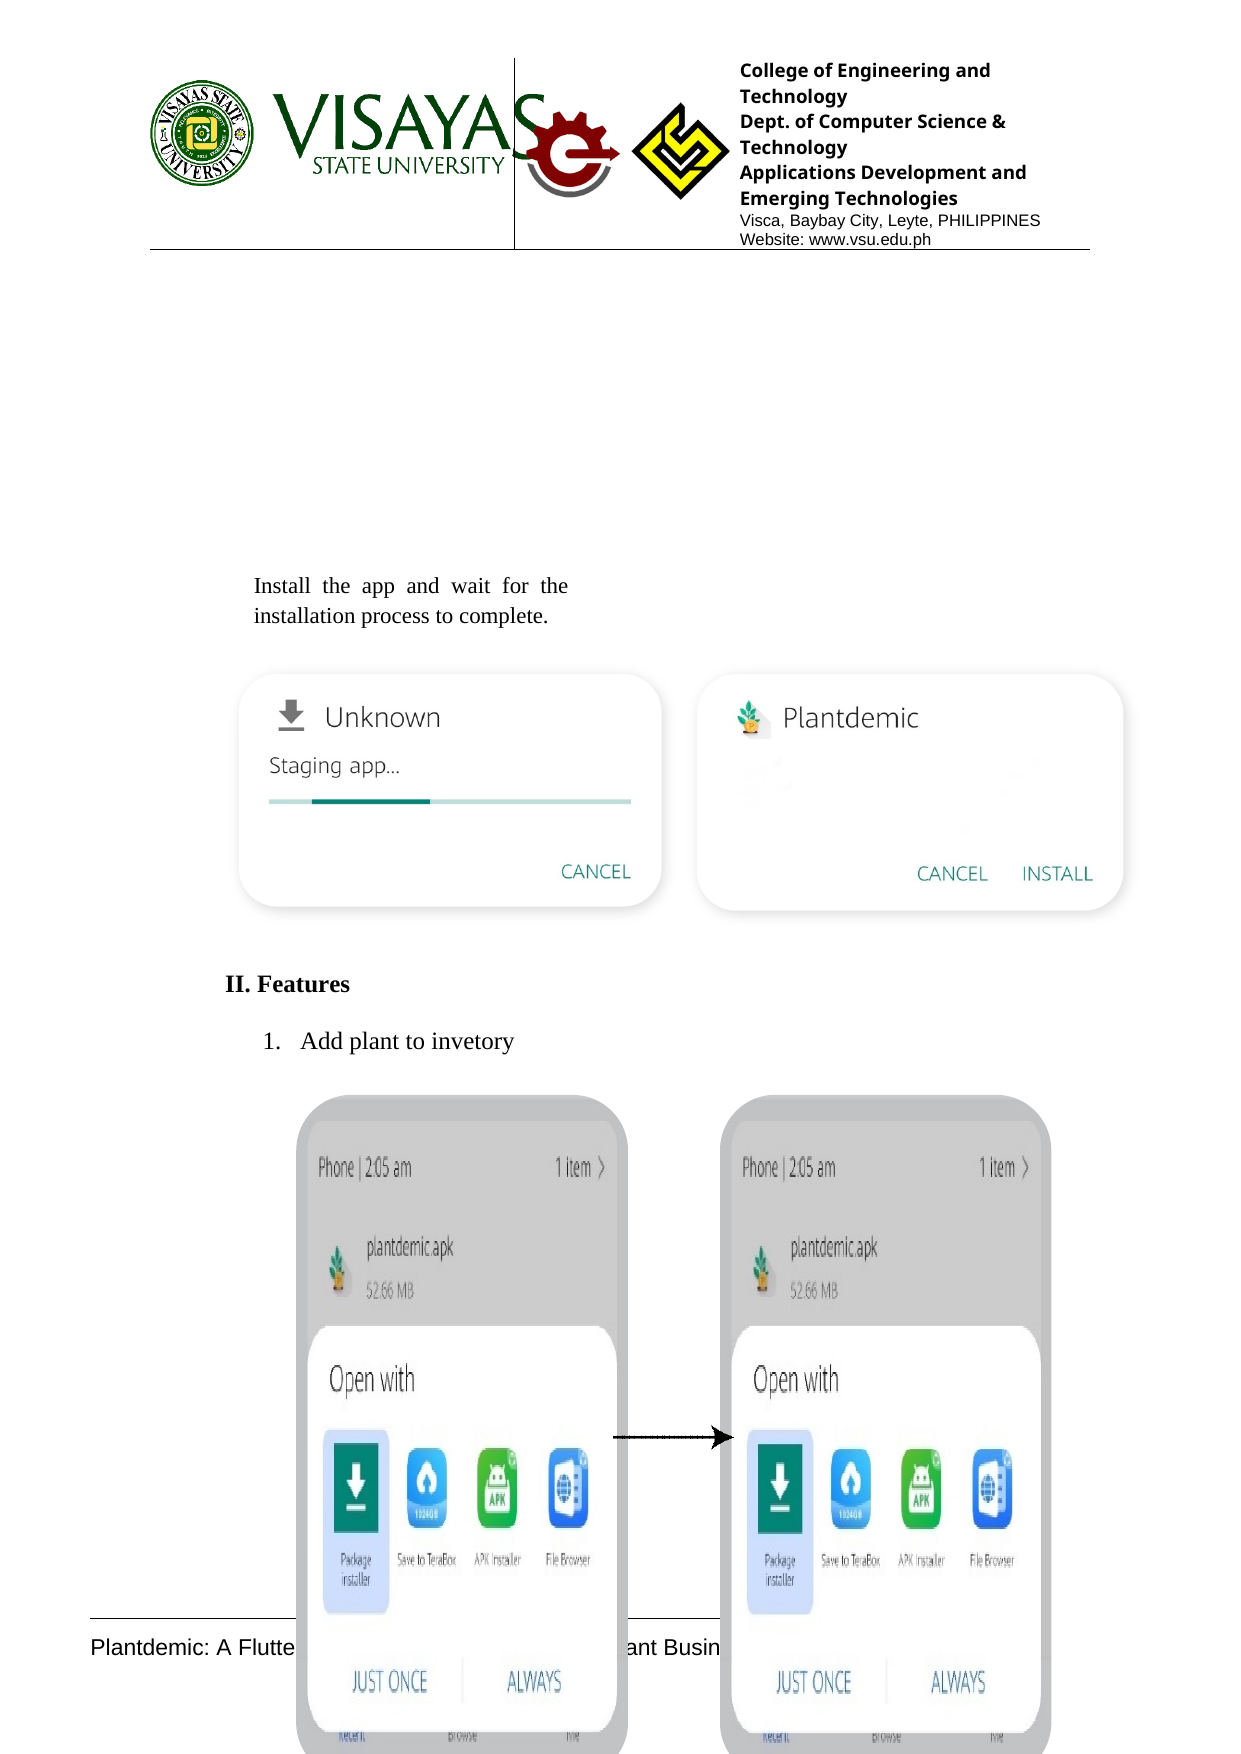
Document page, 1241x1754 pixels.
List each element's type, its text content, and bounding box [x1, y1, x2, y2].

picture [150, 80, 514, 186]
picture [238, 673, 662, 907]
picture [296, 1094, 1052, 1754]
picture [515, 80, 621, 205]
text II. Features [150, 969, 1090, 998]
list Add plant to invetory [262, 1026, 1090, 1055]
picture [631, 102, 730, 200]
picture [696, 674, 1124, 911]
